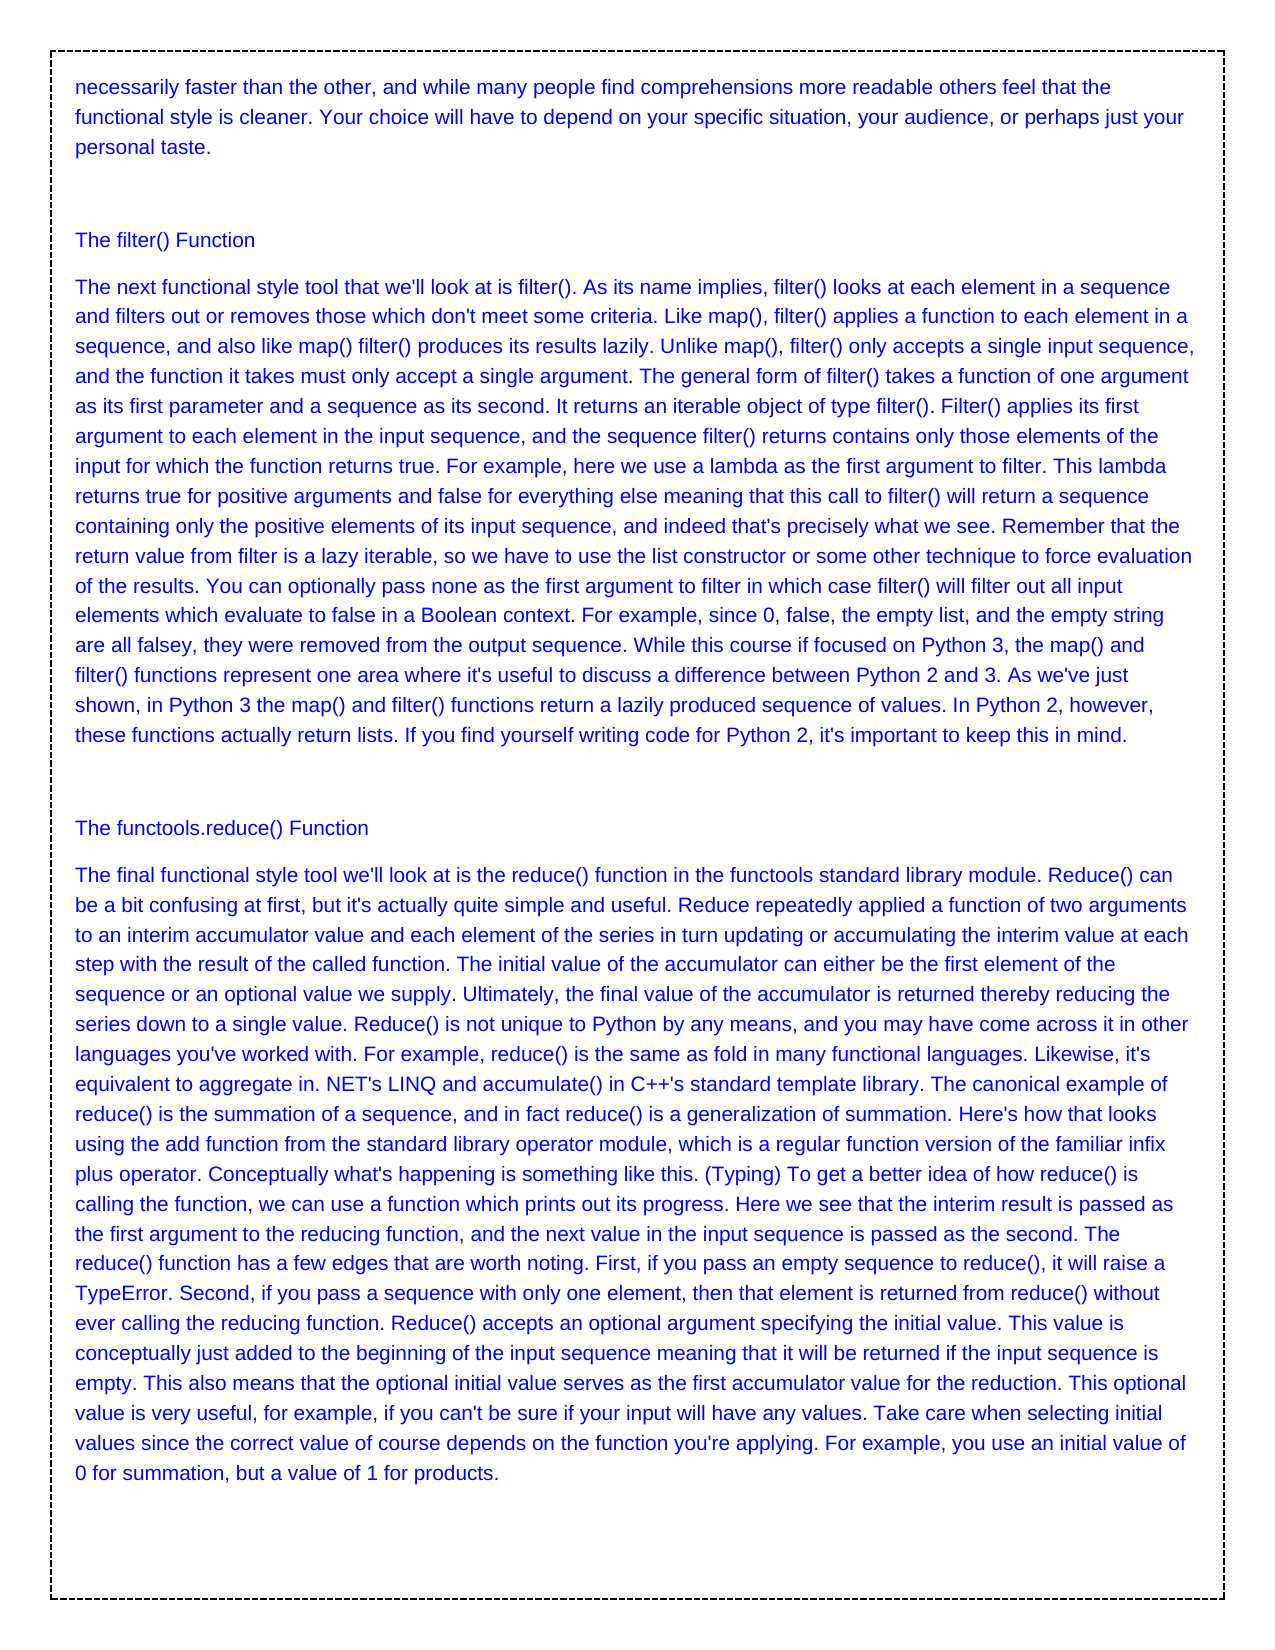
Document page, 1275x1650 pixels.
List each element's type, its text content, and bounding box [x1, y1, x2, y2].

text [75, 75, 1200, 159]
text The next functional style tool that we'll look at is filter(). As its name implies, filter() looks at each element in a sequence and filters out or removes those which don't meet some criteria. Like map(), filter() applies a function to each element in a sequence, and also like map() filter() produces its results lazily. Unlike map(), filter() only accepts a single input sequence, and the function it takes must only accept a single argument. The general form of filter() takes a function of one argument as its first parameter and a sequence as its second. It returns an iterable object of type filter(). Filter() applies its first argument to each element in the input sequence, and the sequence filter() returns contains only those elements of the input for which the function returns true. For example, here we use a lambda as the first argument to filter. This lambda returns true for positive arguments and false for everything else meaning that this call to filter() will return a sequence containing only the positive elements of its input sequence, and indeed that's precisely what we see. Remember that the return value from filter is a lazy iterable, so we have to use the list constructor or some other technique to force evaluation of the results. You can optionally pass none as the first argument to filter in which case filter() will filter out all input elements which evaluate to false in a Boolean context. For example, since 0, false, the empty list, and the empty string are all falsey, they were removed from the output sequence. While this course if focused on Python 3, the map() and filter() functions represent one area where it's useful to discuss a difference between Python 2 and 3. As we've just shown, in Python 3 the map() and filter() functions return a lazily produced sequence of values. In Python 2, however, these functions actually return lists. If you find yourself writing code for Python 2, it's important to keep this in mind. [75, 274, 1200, 747]
text The filter() Function [75, 228, 1200, 252]
text The final functional style tool we'll look at is the reduce() function in the functools standard library module. Reduce() can be a bit confusing at first, but it's actually quite simple and useful. Reduce repeatedly applied a function of two arguments to an interim accumulator value and each element of the series in turn updating or accumulating the interim value at each step with the result of the called function. The initial value of the accumulator can either be the first element of the sequence or an optional value we supply. Ultimately, the final value of the accumulator is returned thereby reducing the series down to a single value. Reduce() is not unique to Python by any means, and you may have come across it in other languages you've worked with. For example, reduce() is the same as fold in many functional languages. Likewise, it's equivalent to aggregate in. NET's LINQ and accumulate() in C++'s standard template library. The canonical example of reduce() is the summation of a sequence, and in fact reduce() is a generalization of summation. Here's how that looks using the add function from the standard library operator module, which is a regular function version of the familiar infix plus operator. Conceptually what's happening is something like this. (Typing) To get a better idea of how reduce() is calling the function, we can use a function which prints out its progress. Here we see that the interim result is passed as the first argument to the reducing function, and the next value in the input sequence is passed as the second. The reduce() function has a few edges that are worth noting. First, if you pass an empty sequence to reduce(), it will raise a TypeError. Second, if you pass a sequence with only one element, then that element is returned from reduce() without ever calling the reducing function. Reduce() accepts an optional argument specifying the initial value. This value is conceptually just added to the beginning of the input sequence meaning that it will be returned if the input sequence is empty. This also means that the optional initial value serves as the first accumulator value for the reduction. This optional value is very useful, for example, if you can't be sure if your input will have any values. Take care when selecting initial values since the correct value of course depends on the function you're applying. For example, you use an initial value of 0 for summation, but a value of 1 for products. [75, 863, 1200, 1484]
text The functools.reduce() Function [75, 816, 1200, 840]
